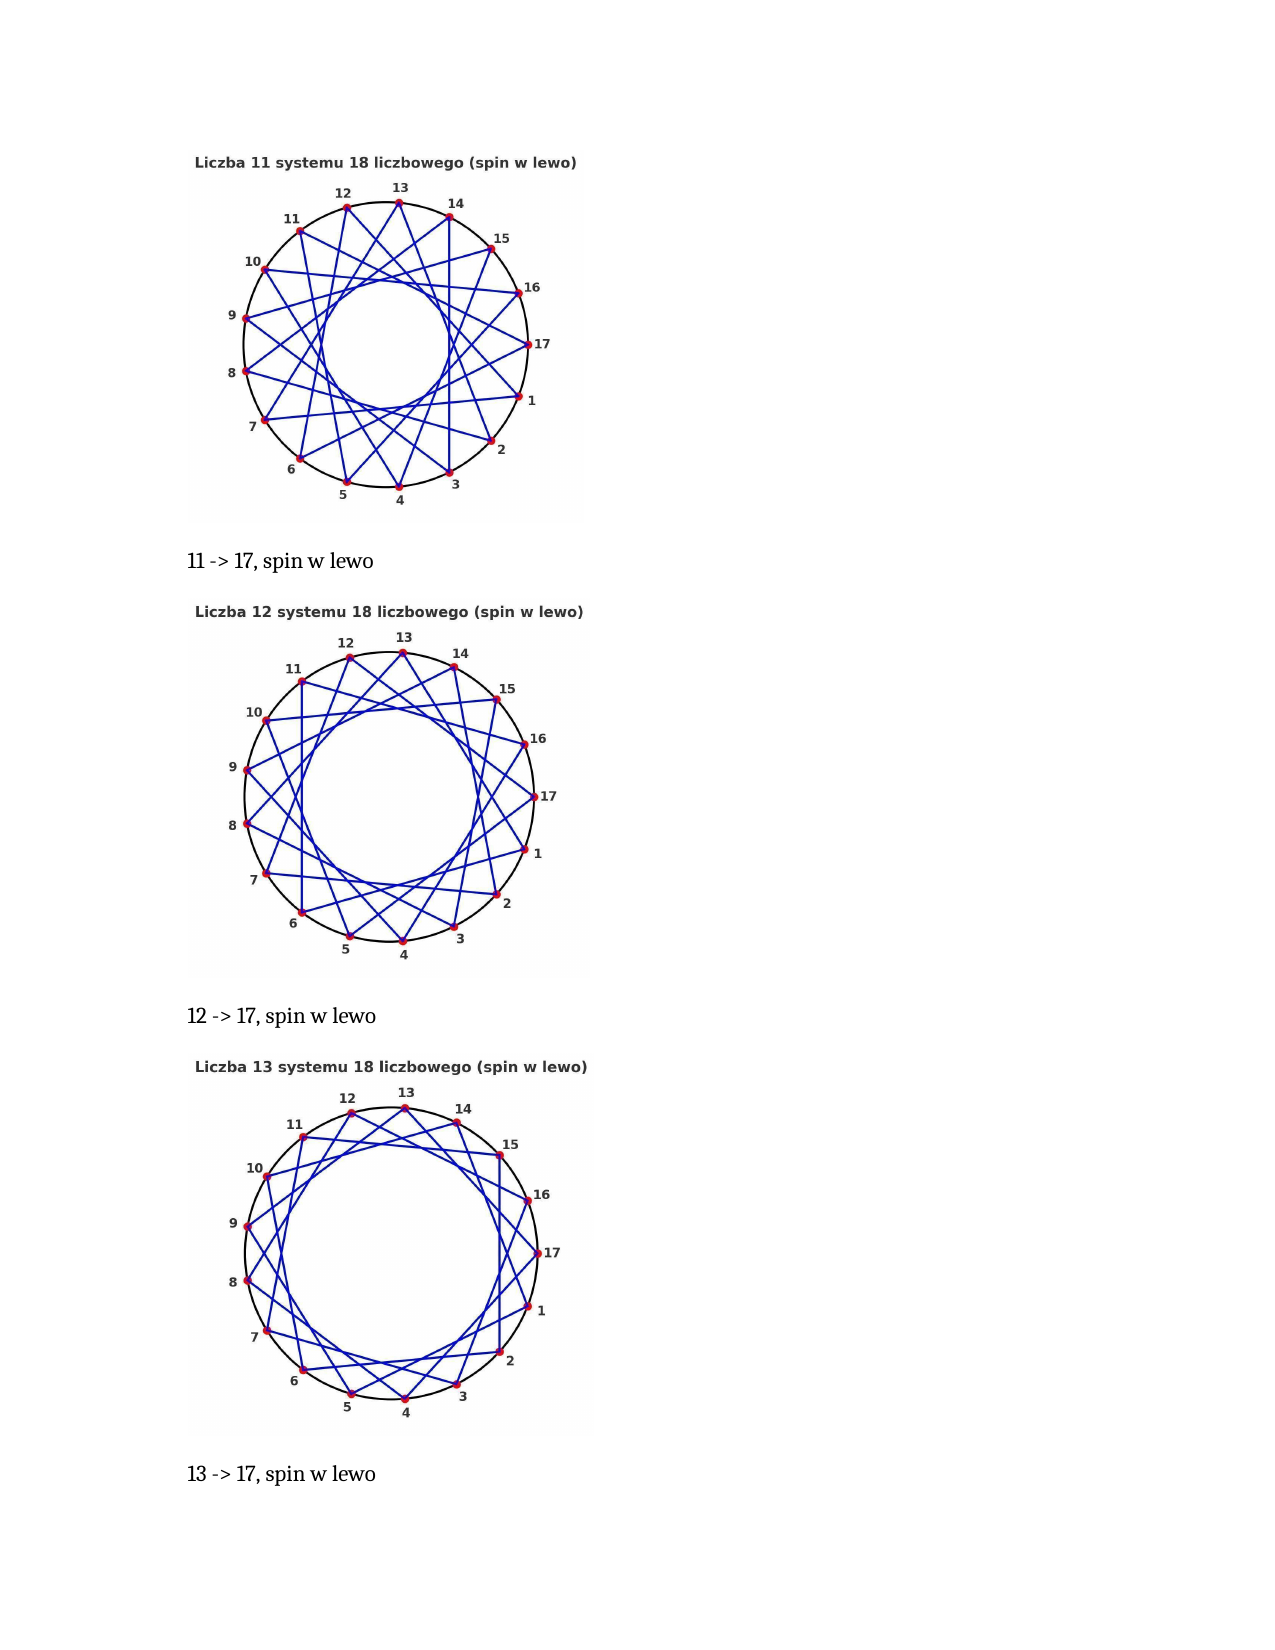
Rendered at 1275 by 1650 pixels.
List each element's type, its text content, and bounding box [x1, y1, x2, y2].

picture [187, 150, 584, 523]
text 13 -> 17, spin w lewo [187, 1461, 1087, 1487]
text 11 -> 17, spin w lewo [187, 548, 1087, 574]
picture [187, 598, 591, 978]
picture [187, 1053, 594, 1436]
text 12 -> 17, spin w lewo [187, 1002, 1087, 1029]
